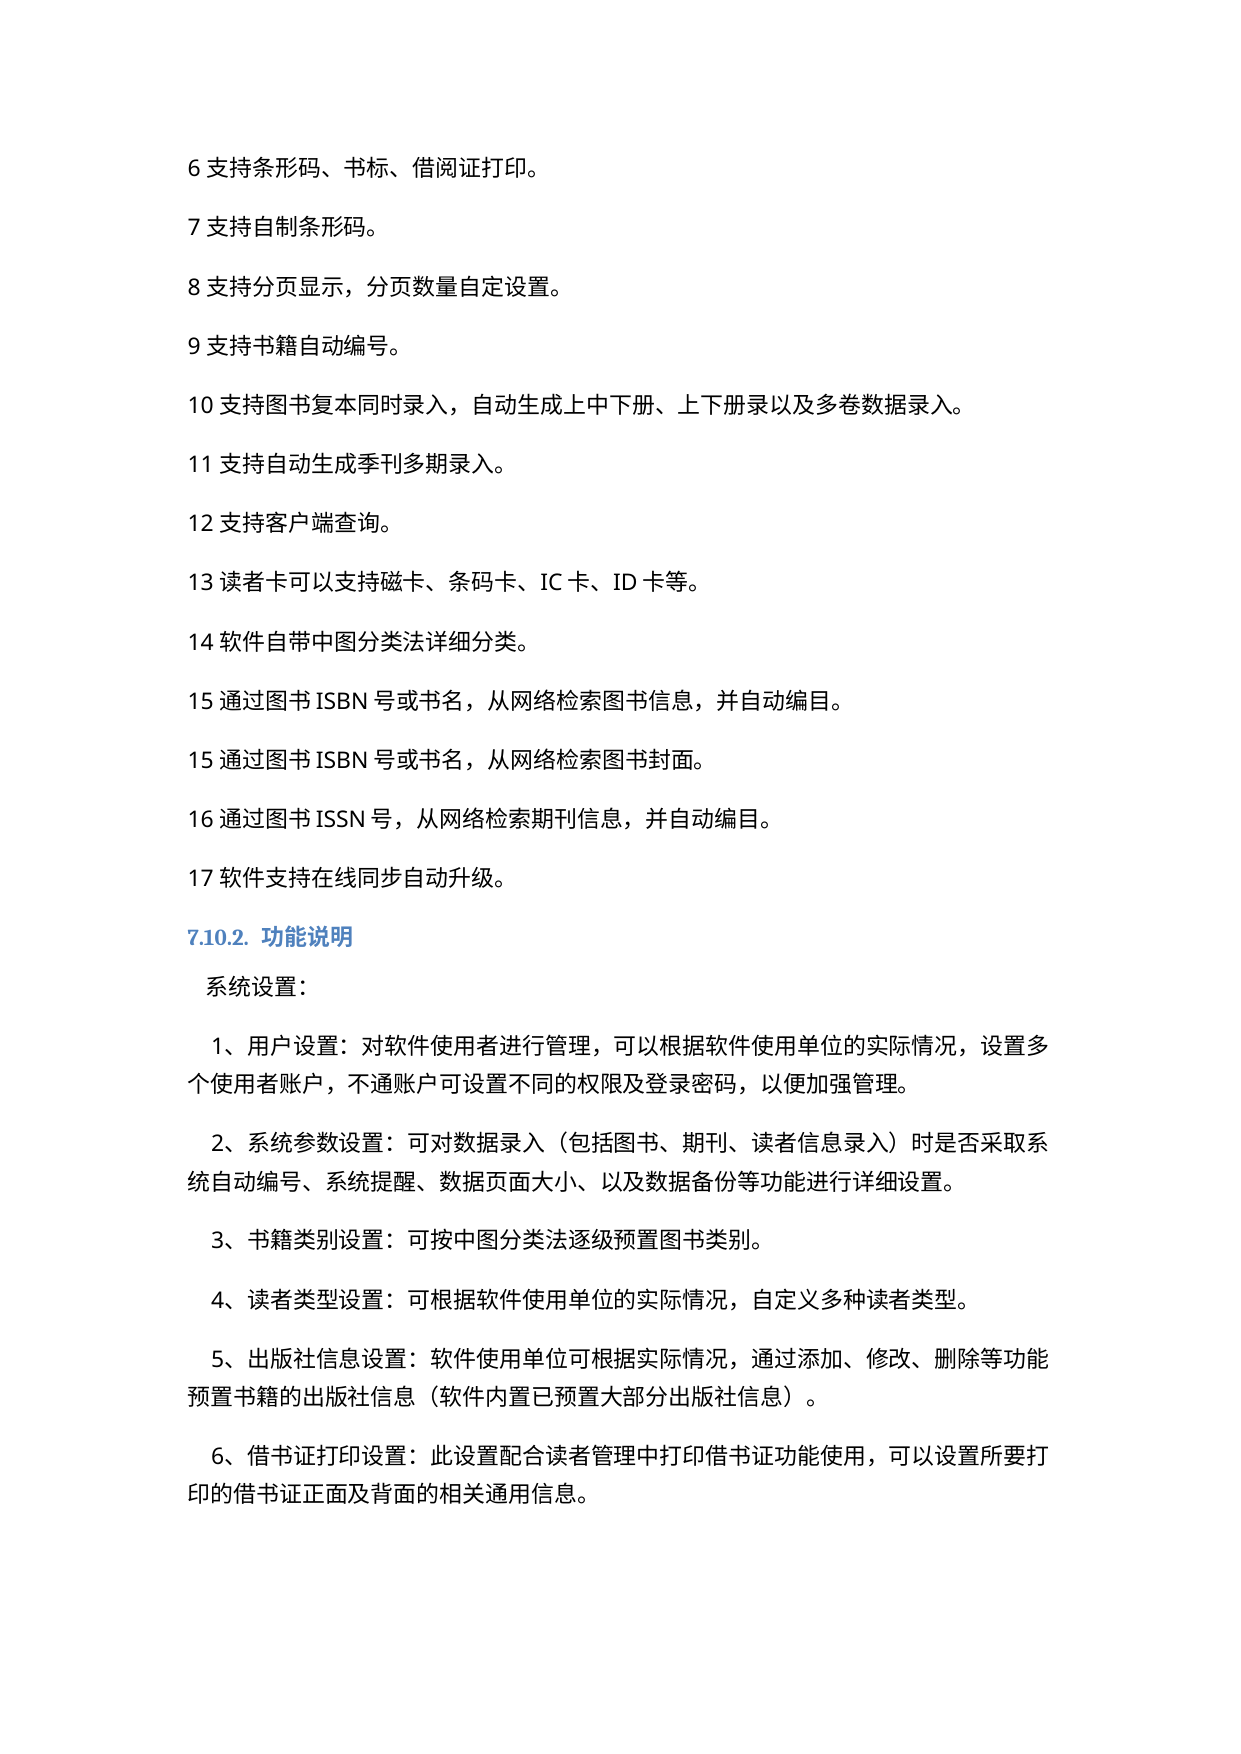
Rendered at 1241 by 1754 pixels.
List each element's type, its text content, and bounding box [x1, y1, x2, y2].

subtitle 功能说明 [187, 919, 1053, 952]
text 12 支持客户端查询。 [187, 505, 1053, 538]
text 8 支持分页显示，分页数量自定设置。 [187, 268, 1053, 302]
text 2、系统参数设置：可对数据录入（包括图书、期刊、读者信息录入）时是否采取系统自动编号、系统提醒、数据页面大小、以及数据备份等功能进行详细设置。 [187, 1125, 1053, 1197]
text 6 支持条形码、书标、借阅证打印。 [187, 150, 1053, 183]
text 5、出版社信息设置：软件使用单位可根据实际情况，通过添加、修改、删除等功能预置书籍的出版社信息（软件内置已预置大部分出版社信息）。 [187, 1341, 1053, 1412]
text 1、用户设置：对软件使用者进行管理，可以根据软件使用单位的实际情况，设置多个使用者账户，不通账户可设置不同的权限及登录密码，以便加强管理。 [187, 1028, 1053, 1099]
text 17 软件支持在线同步自动升级。 [187, 860, 1053, 893]
text 14 软件自带中图分类法详细分类。 [187, 623, 1053, 657]
text 15 通过图书ISBN号或书名，从网络检索图书信息，并自动编目。 [187, 682, 1053, 716]
text 6、借书证打印设置：此设置配合读者管理中打印借书证功能使用，可以设置所要打印的借书证正面及背面的相关通用信息。 [187, 1438, 1053, 1509]
text 4、读者类型设置：可根据软件使用单位的实际情况，自定义多种读者类型。 [187, 1282, 1053, 1315]
text 9 支持书籍自动编号。 [187, 327, 1053, 361]
text 3、书籍类别设置：可按中图分类法逐级预置图书类别。 [187, 1222, 1053, 1256]
text 15 通过图书ISBN号或书名，从网络检索图书封面。 [187, 742, 1053, 775]
text 7 支持自制条形码。 [187, 209, 1053, 242]
text 16 通过图书ISSN号，从网络检索期刊信息，并自动编目。 [187, 801, 1053, 834]
text 系统设置： [187, 969, 1053, 1002]
text 10 支持图书复本同时录入，自动生成上中下册、上下册录以及多卷数据录入。 [187, 387, 1053, 420]
text 13 读者卡可以支持磁卡、条码卡、IC卡、ID卡等。 [187, 564, 1053, 597]
text 11 支持自动生成季刊多期录入。 [187, 446, 1053, 479]
